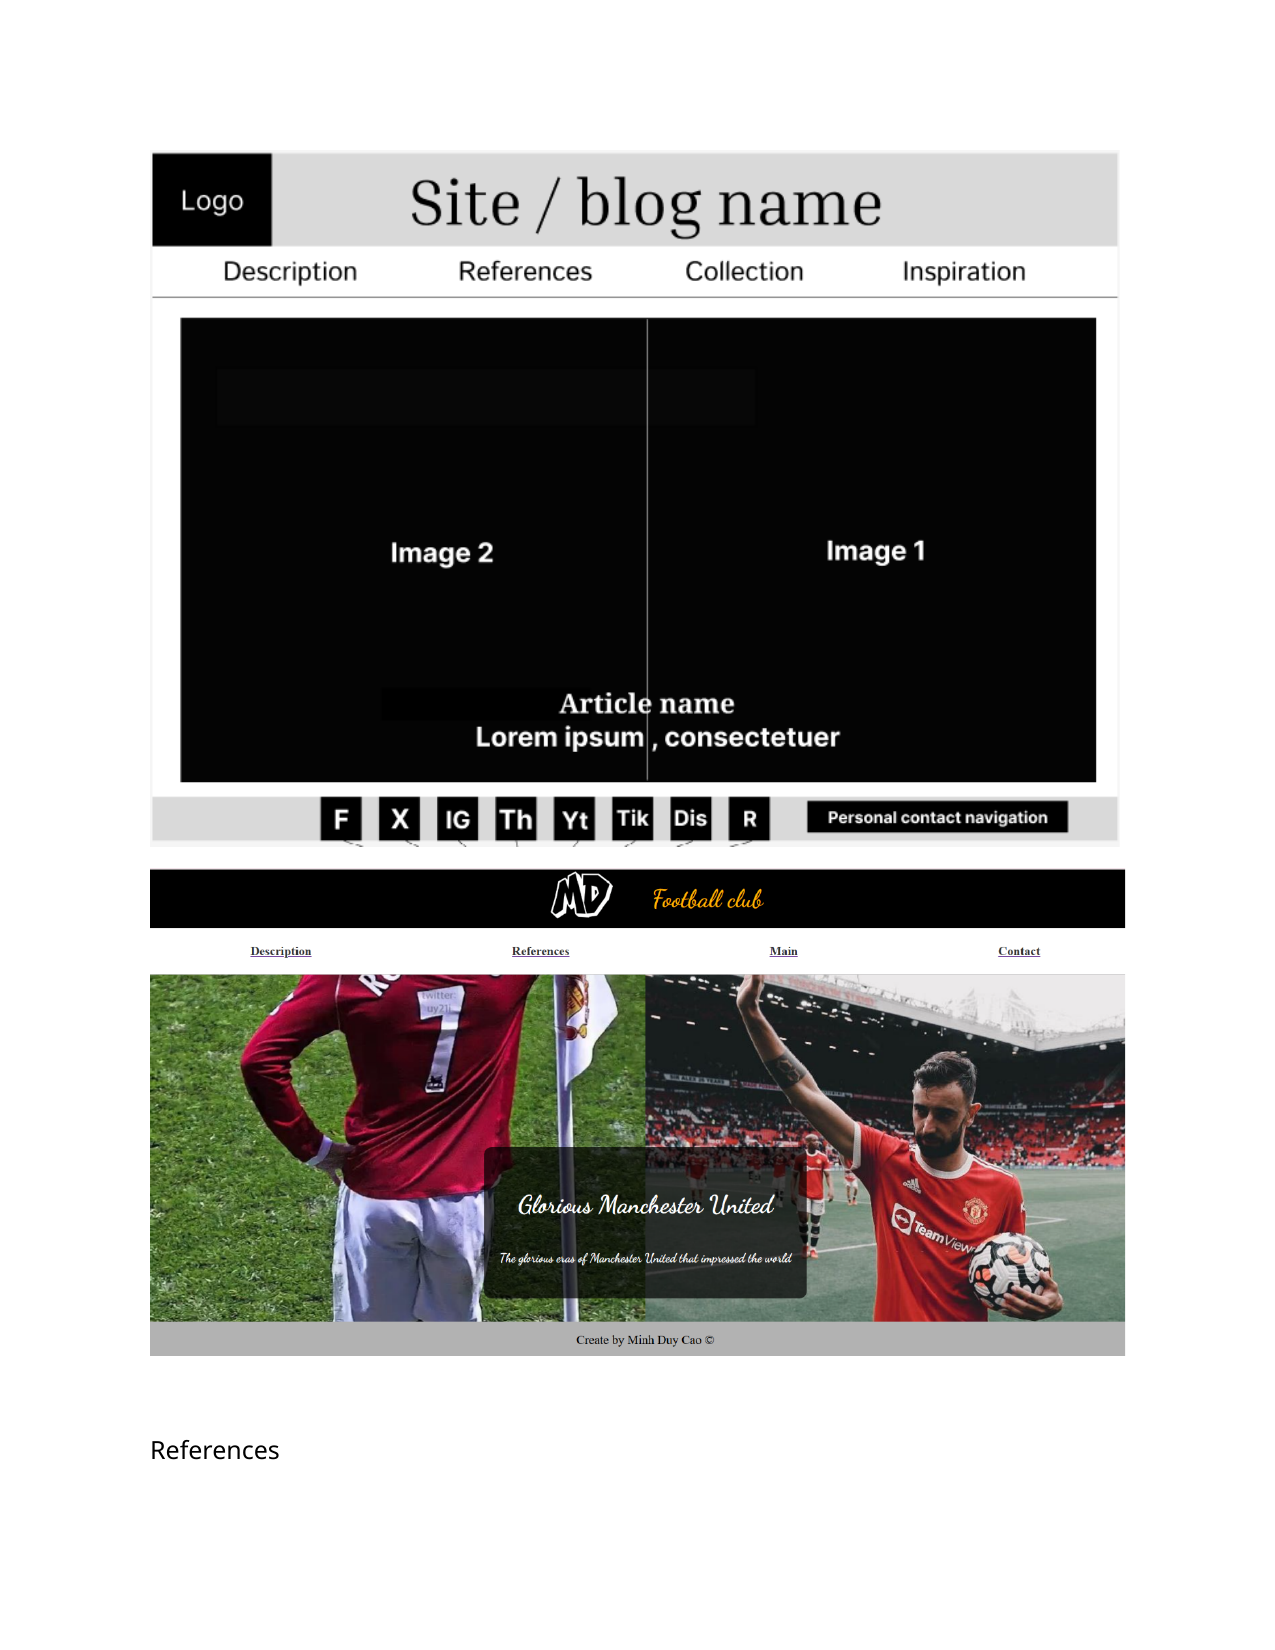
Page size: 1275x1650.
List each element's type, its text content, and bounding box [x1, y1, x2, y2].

text References [150, 1433, 1125, 1467]
picture [150, 868, 1125, 1356]
picture [150, 150, 1120, 847]
